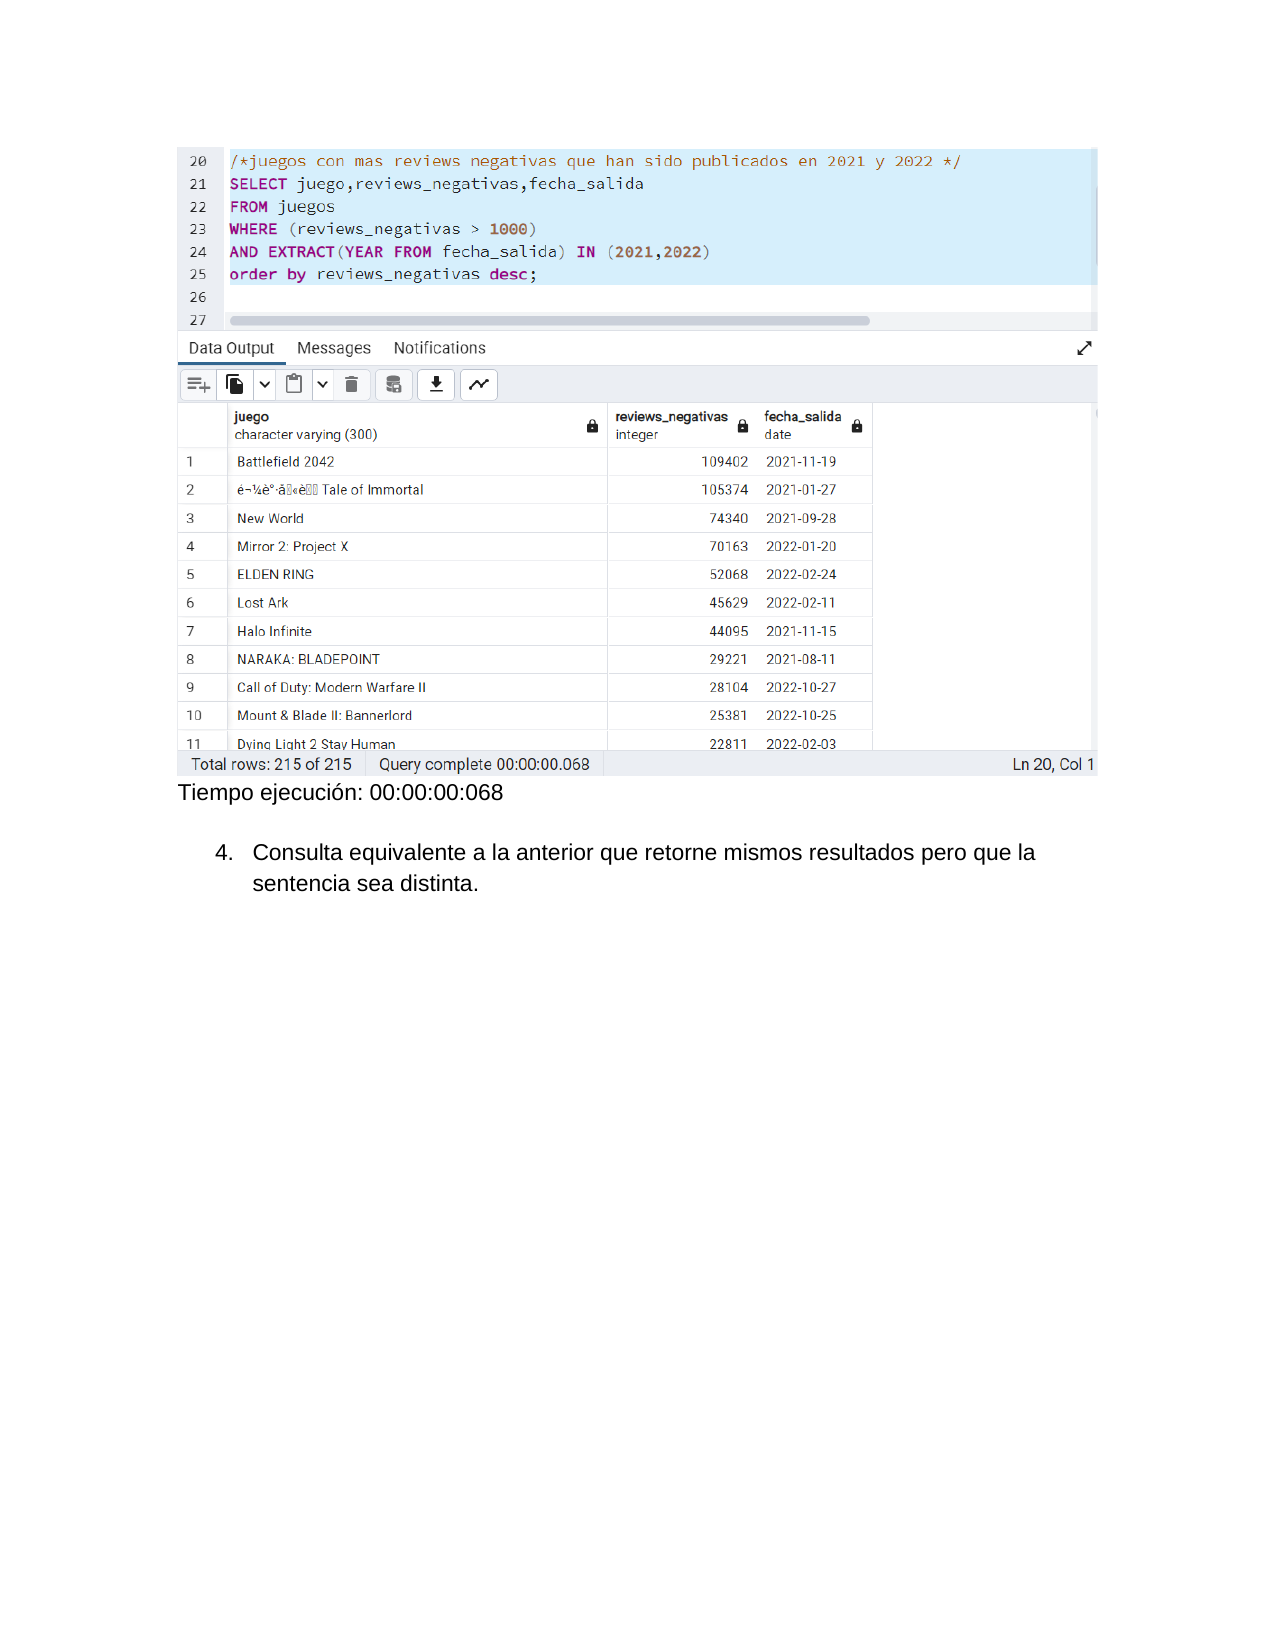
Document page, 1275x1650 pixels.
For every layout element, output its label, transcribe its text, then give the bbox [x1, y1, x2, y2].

list Consulta equivalente a la anterior que retorne mismos resultados pero que la sentencia sea distinta. [215, 839, 1098, 896]
text Tiempo ejecución: 00:00:00:068 [177, 779, 1098, 805]
picture [177, 147, 1098, 776]
